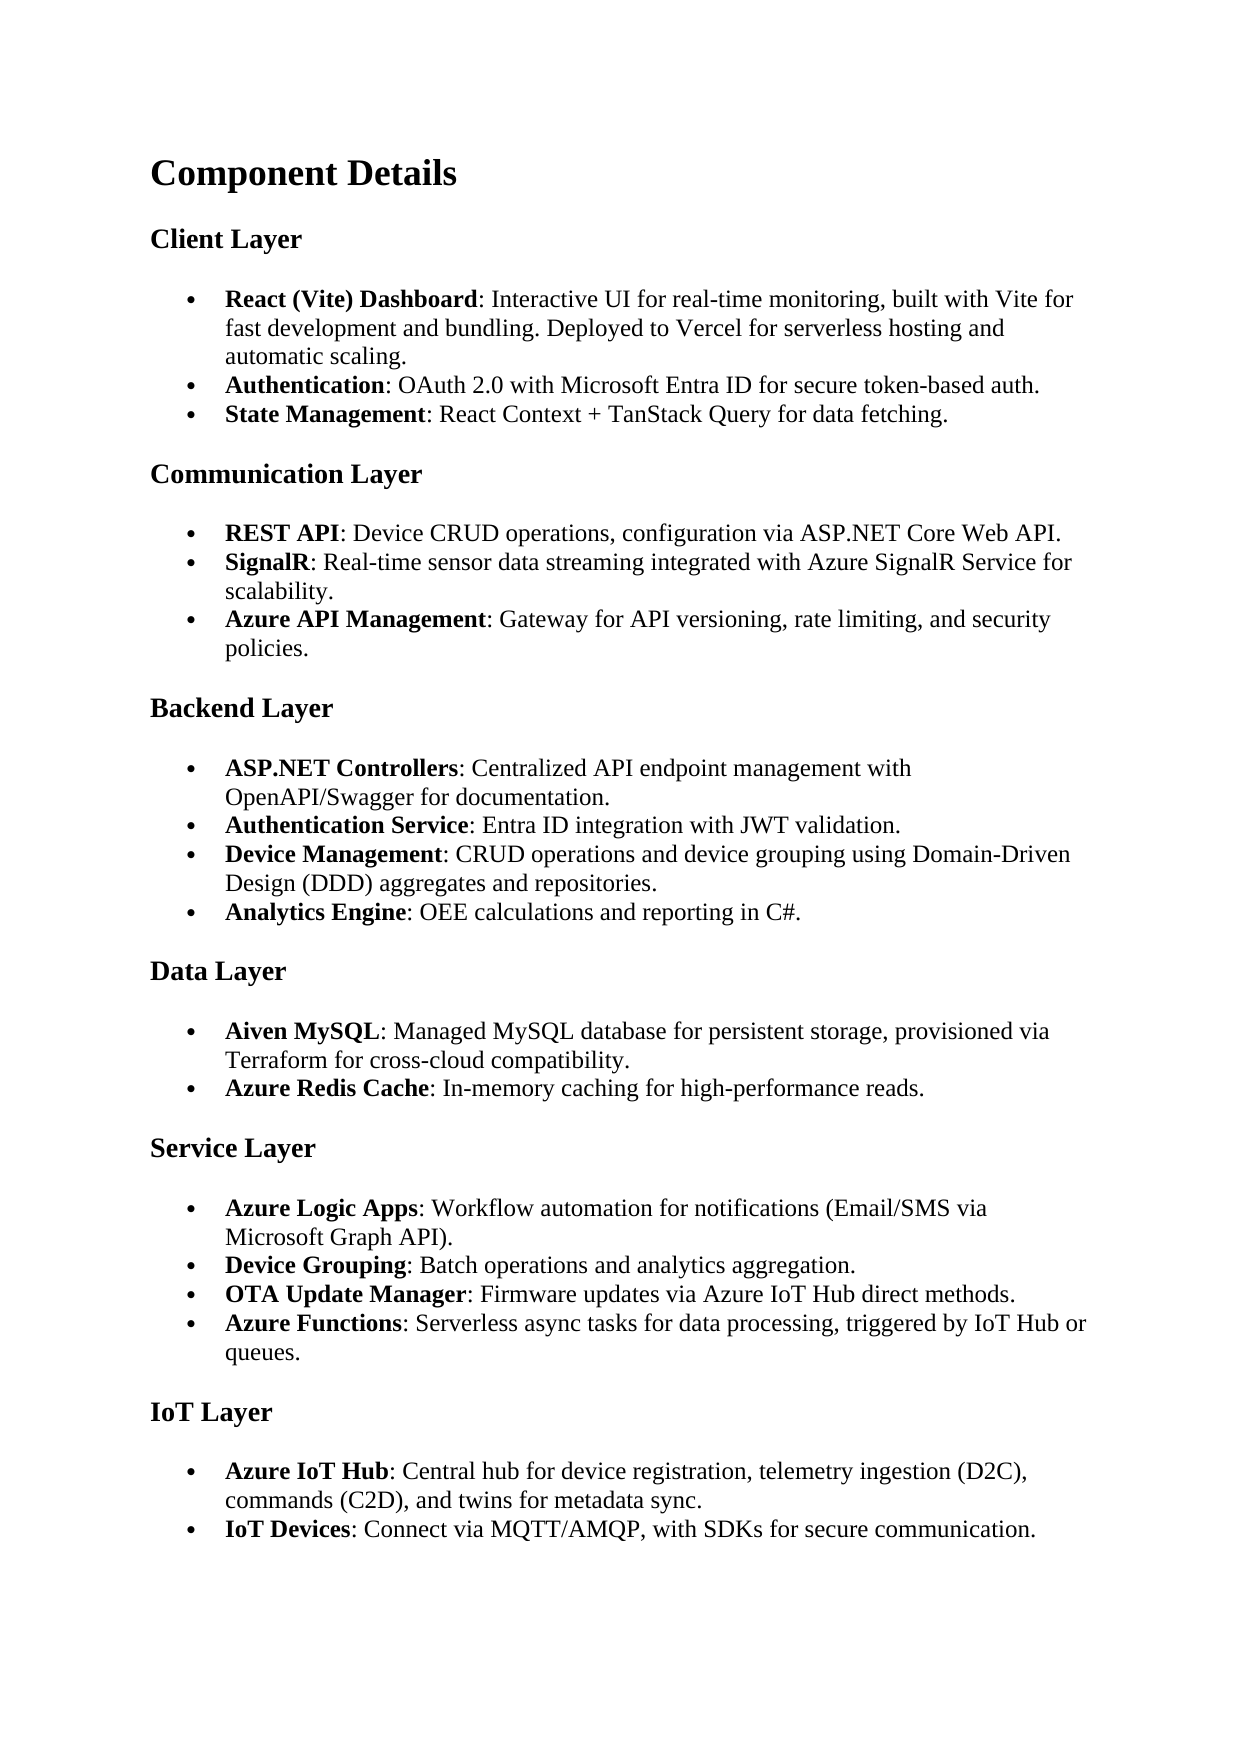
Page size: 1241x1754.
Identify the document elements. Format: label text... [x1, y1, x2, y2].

text Service Layer [150, 1131, 1090, 1164]
list REST API: Device CRUD operations, configuration via ASP.NET Core Web API. [187, 518, 1090, 547]
list Analytics Engine: OEE calculations and reporting in C#. [187, 897, 1090, 925]
list Azure IoT Hub: Central hub for device registration, telemetry ingestion (D2C), commands (C2D), and twins for metadata sync. [187, 1456, 1090, 1514]
text Communication Layer [150, 457, 1090, 489]
text Component Details [150, 150, 1090, 193]
list IoT Devices: Connect via MQTT/AMQP, with SDKs for secure communication. [187, 1514, 1090, 1542]
list Azure Redis Cache: In-memory caching for high-performance reads. [187, 1073, 1090, 1102]
list Azure Logic Apps: Workflow automation for notifications (Email/SMS via Microsoft Graph API). [187, 1193, 1090, 1251]
list SignalR: Real-time sensor data streaming integrated with Azure SignalR Service for scalability. [187, 547, 1090, 604]
list State Management: React Context + TanStack Query for data fetching. [187, 399, 1090, 428]
list Device Grouping: Batch operations and analytics aggregation. [187, 1251, 1090, 1279]
list React (Vite) Dashboard: Interactive UI for real-time monitoring, built with Vite for fast development and bundling. Deployed to Vercel for serverless hosting and automatic scaling. [187, 284, 1090, 370]
list ASP.NET Controllers: Centralized API endpoint management with OpenAPI/Swagger for documentation. [187, 753, 1090, 810]
list Aiven MySQL: Managed MySQL database for persistent storage, provisioned via Terraform for cross-cloud compatibility. [187, 1016, 1090, 1073]
text Backend Layer [150, 691, 1090, 724]
list Authentication: OAuth 2.0 with Microsoft Entra ID for secure token-based auth. [187, 370, 1090, 399]
text IoT Layer [150, 1395, 1090, 1427]
list Azure API Management: Gateway for API versioning, rate limiting, and security policies. [187, 604, 1090, 662]
text Client Layer [150, 222, 1090, 255]
list Authentication Service: Entra ID integration with JWT validation. [187, 810, 1090, 839]
text Data Layer [150, 954, 1090, 987]
list Azure Functions: Serverless async tasks for data processing, triggered by IoT Hub or queues. [187, 1308, 1090, 1366]
list Device Management: CRUD operations and device grouping using Domain-Driven Design (DDD) aggregates and repositories. [187, 839, 1090, 897]
list OTA Update Manager: Firmware updates via Azure IoT Hub direct methods. [187, 1279, 1090, 1308]
